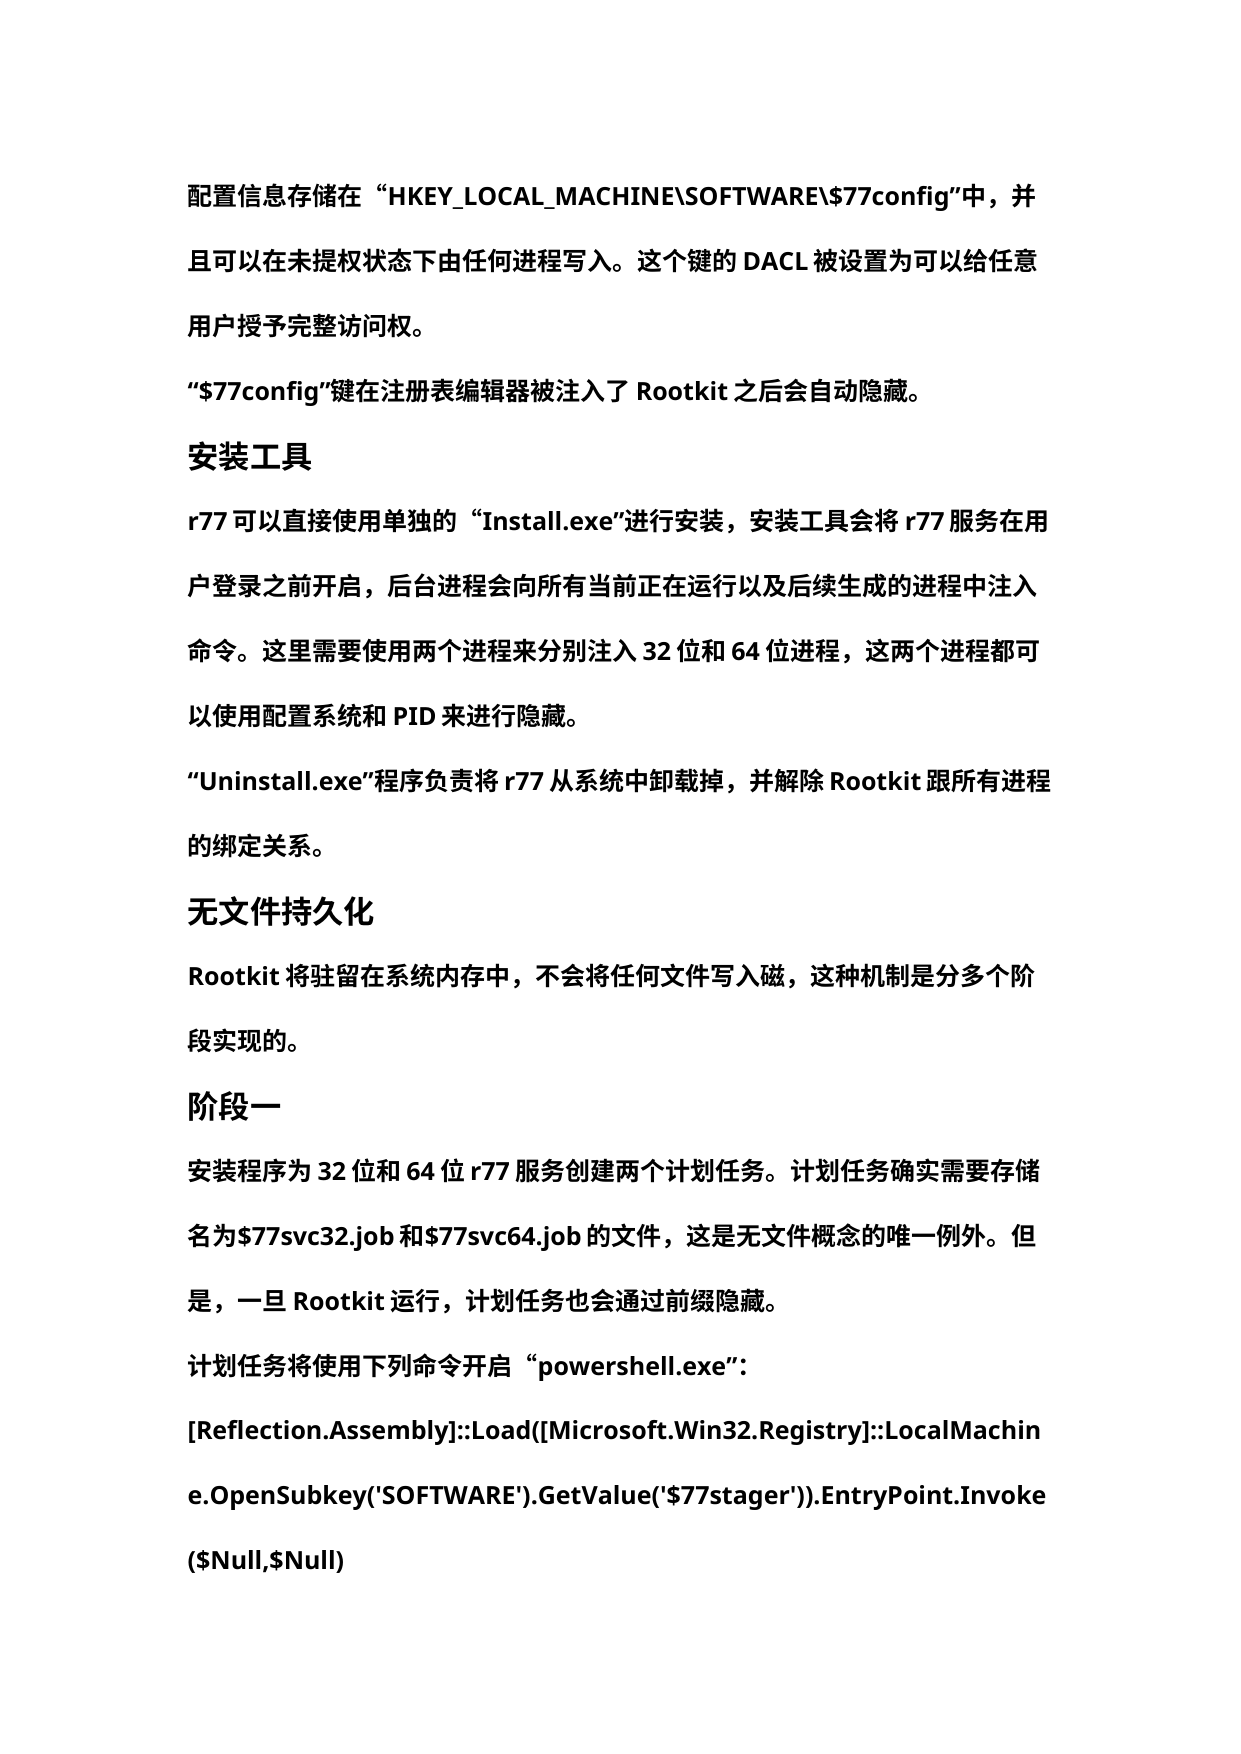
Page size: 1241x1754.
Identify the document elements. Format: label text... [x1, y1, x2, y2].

text 配置信息存储在“HKEY_LOCAL_MACHINE\SOFTWARE\$77config”中，并且可以在未提权状态下由任何进程写入。这个键的DACL被设置为可以给任意用户授予完整访问权。 [187, 162, 1053, 357]
text 无文件持久化 [187, 877, 1053, 942]
text “$77config”键在注册表编辑器被注入了Rootkit之后会自动隐藏。 [187, 357, 1053, 422]
text Rootkit将驻留在系统内存中，不会将任何文件写入磁，这种机制是分多个阶段实现的。 [187, 942, 1053, 1072]
text 计划任务将使用下列命令开启“powershell.exe”： [187, 1332, 1053, 1397]
text “Uninstall.exe”程序负责将r77从系统中卸载掉，并解除Rootkit跟所有进程的绑定关系。 [187, 747, 1053, 877]
text 安装程序为32位和64位r77服务创建两个计划任务。计划任务确实需要存储名为$77svc32.job和$77svc64.job的文件，这是无文件概念的唯一例外。但是，一旦Rootkit运行，计划任务也会通过前缀隐藏。 [187, 1137, 1053, 1332]
text 阶段一 [187, 1072, 1053, 1137]
text 安装工具 [187, 422, 1053, 487]
text [Reflection.Assembly]::Load([Microsoft.Win32.Registry]::LocalMachine.OpenSubkey('SOFTWARE').GetValue('$77stager')).EntryPoint.Invoke($Null,$Null) [187, 1397, 1053, 1592]
text r77可以直接使用单独的“Install.exe”进行安装，安装工具会将r77服务在用户登录之前开启，后台进程会向所有当前正在运行以及后续生成的进程中注入命令。这里需要使用两个进程来分别注入32位和64位进程，这两个进程都可以使用配置系统和PID来进行隐藏。 [187, 487, 1053, 747]
